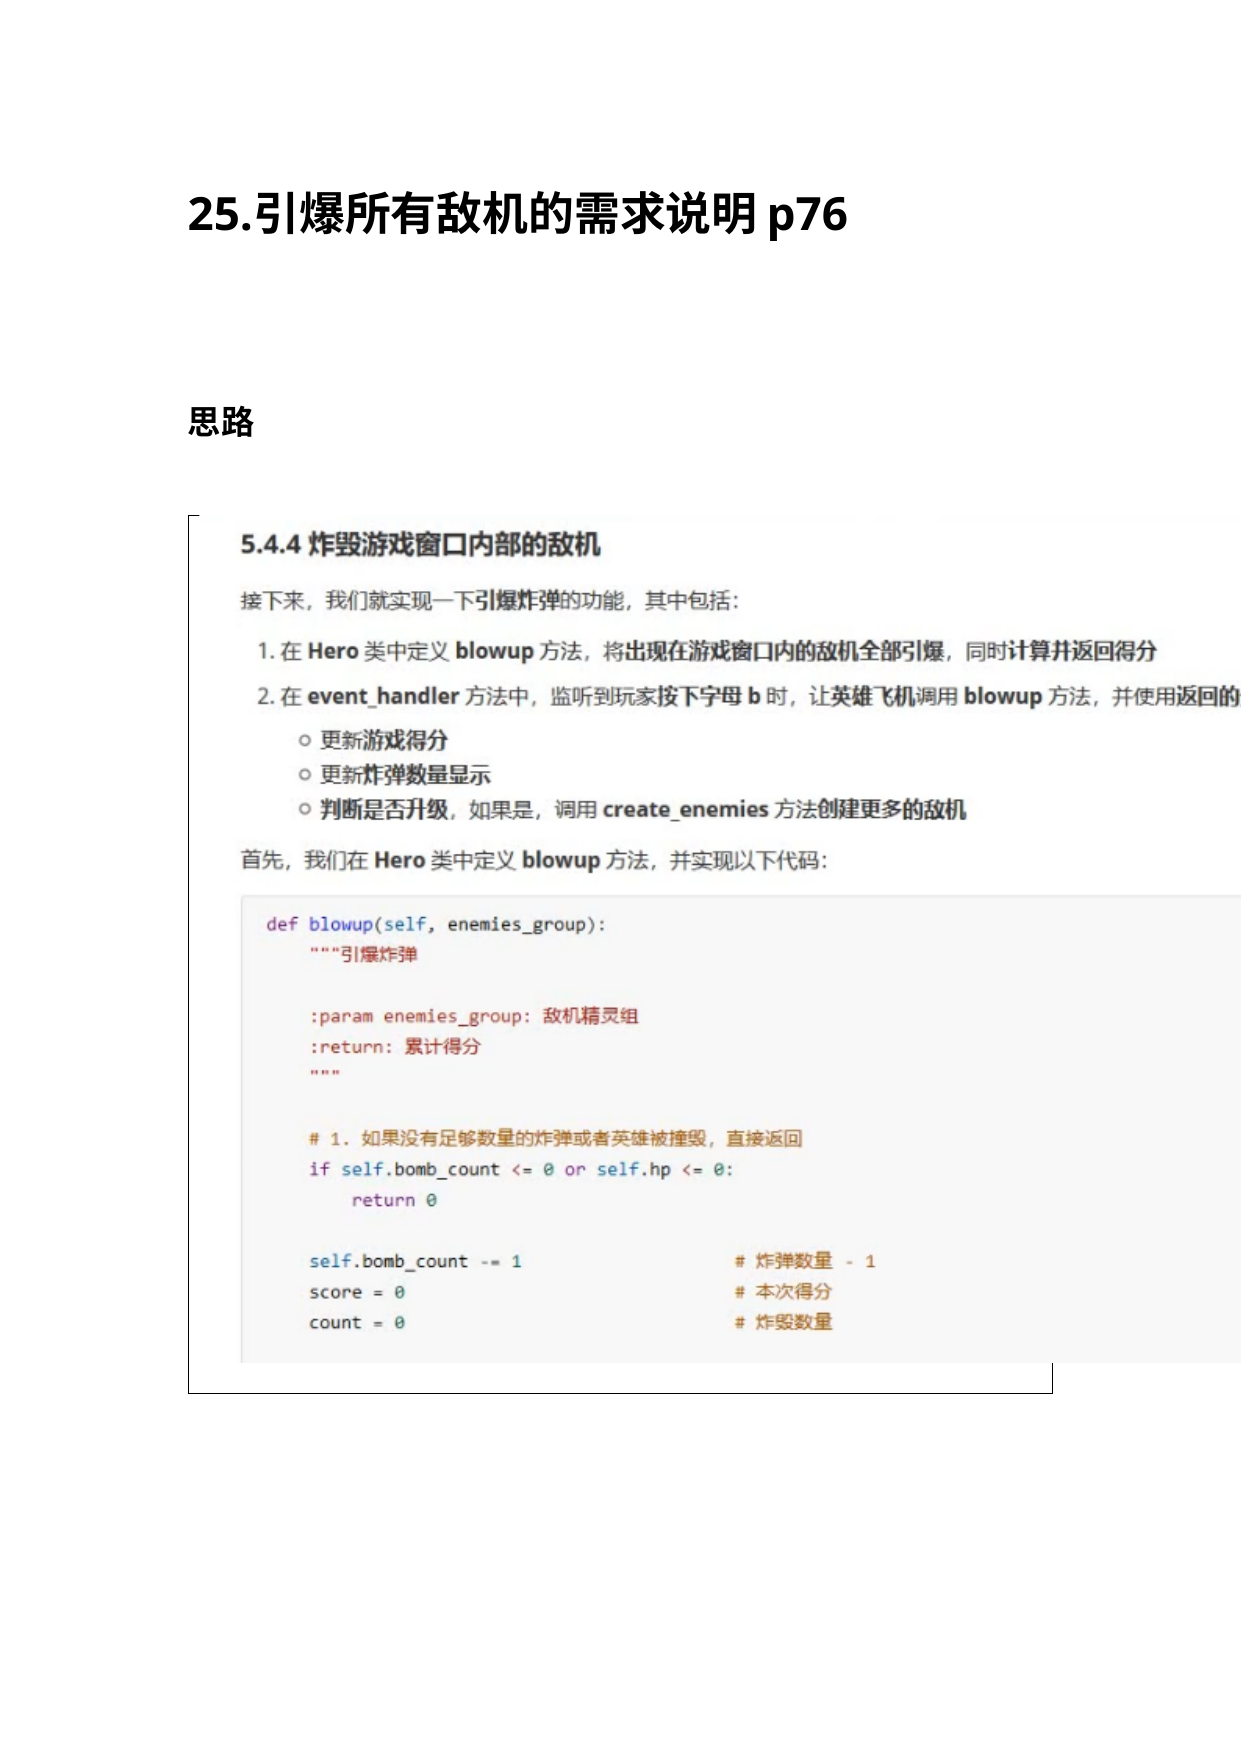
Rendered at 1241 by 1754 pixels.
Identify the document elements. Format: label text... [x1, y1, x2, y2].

subtitle 思路 [187, 388, 1053, 453]
table_header [189, 516, 1052, 1393]
picture [199, 515, 1241, 1363]
subtitle 25.引爆所有敌机的需求说明p76 [187, 162, 1053, 259]
